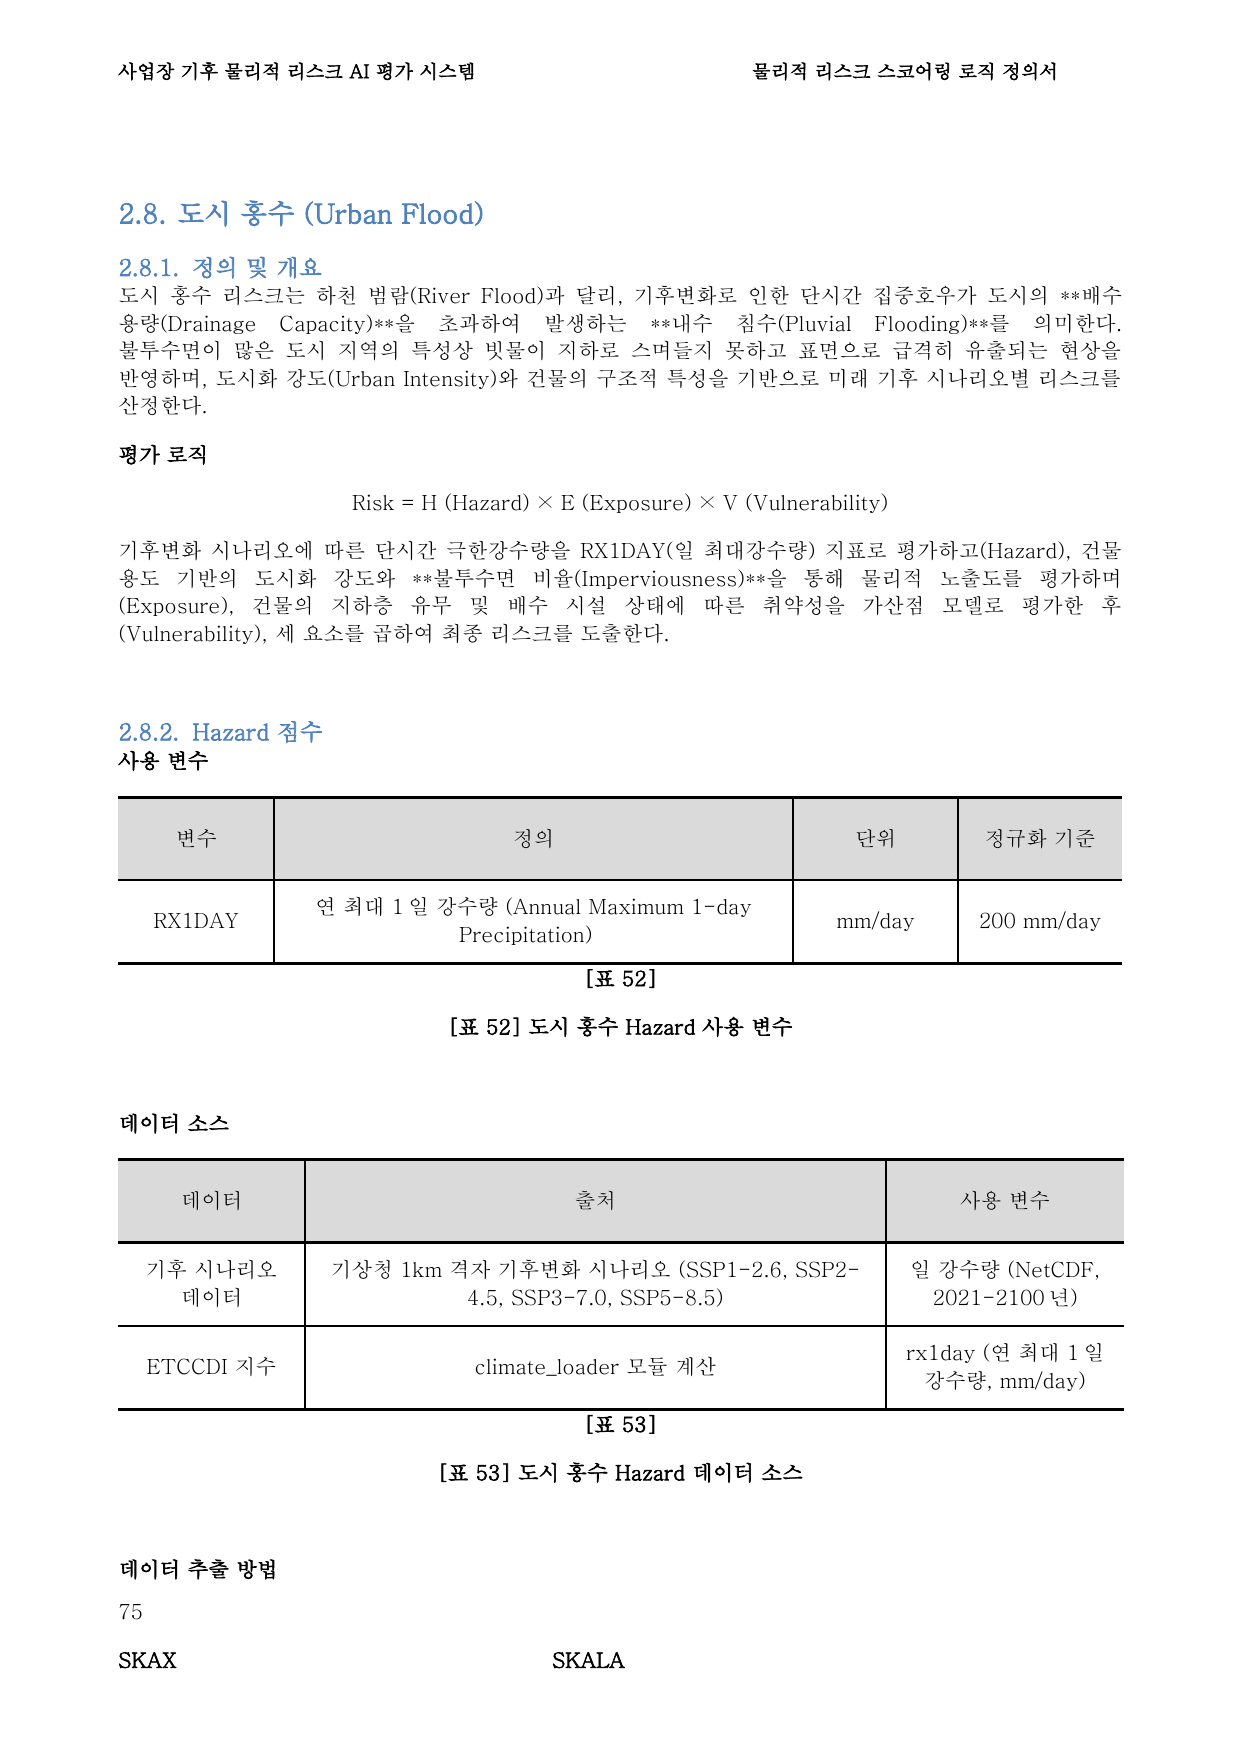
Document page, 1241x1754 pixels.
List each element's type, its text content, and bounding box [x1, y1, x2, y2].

subtitle 정의 및 개요 [118, 253, 1122, 279]
table_header 정의 [275, 799, 792, 879]
table_header 데이터 [118, 1161, 304, 1241]
table_cell 기후 시나리오 데이터 [118, 1244, 304, 1324]
table_cell rx1day (연 최대 1일 강수량, mm/day) [887, 1327, 1124, 1408]
subtitle 도시 홍수 (Urban Flood) [118, 196, 1122, 227]
table_cell ETCCDI 지수 [118, 1327, 304, 1408]
table_cell RX1DAY [118, 881, 273, 962]
text [표 52] [118, 965, 1122, 989]
text [표 52] 도시 홍수 Hazard 사용 변수 [118, 1013, 1122, 1037]
table_header 출처 [306, 1161, 885, 1241]
text Risk = H (Hazard) × E (Exposure) × V (Vulnerability) [118, 489, 1122, 513]
text 도시 홍수 리스크는 하천 범람(River Flood)과 달리, 기후변화로 인한 단시간 집중호우가 도시의 **배수 용량(Drainage Capacity)**을 초과하여 발생하는 **내수 침수(Pluvial Flooding)**를 의미한다. 불투수면이 많은 도시 지역의 특성상 빗물이 지하로 스며들지 못하고 표면으로 급격히 유출되는 현상을 반영하며, 도시화 강도(Urban Intensity)와 건물의 구조적 특성을 기반으로 미래 기후 시나리오별 리스크를 산정한다. [118, 283, 1122, 417]
subtitle Hazard 점수 [118, 717, 1122, 743]
text 사용 변수 [118, 747, 1122, 771]
table_cell mm/day [794, 881, 957, 962]
text 데이터 추출 방법 [118, 1556, 1122, 1580]
table_cell 일 강수량 (NetCDF, 2021-2100년) [887, 1244, 1124, 1324]
table_header 변수 [118, 799, 273, 879]
text [표 53] [118, 1411, 1122, 1435]
table_cell 연 최대 1일 강수량 (Annual Maximum 1-day Precipitation) [275, 881, 792, 962]
table_cell 기상청 1km 격자 기후변화 시나리오 (SSP1-2.6, SSP2-4.5, SSP3-7.0, SSP5-8.5) [306, 1244, 885, 1324]
table_cell 200 mm/day [959, 881, 1122, 962]
table_cell climate_loader 모듈 계산 [306, 1327, 885, 1408]
text 데이터 소스 [118, 1110, 1122, 1134]
table_header 사용 변수 [887, 1161, 1124, 1241]
table_header 단위 [794, 799, 957, 879]
text 기후변화 시나리오에 따른 단시간 극한강수량을 RX1DAY(일 최대강수량) 지표로 평가하고(Hazard), 건물 용도 기반의 도시화 강도와 **불투수면 비율(Imperviousness)**을 통해 물리적 노출도를 평가하며(Exposure), 건물의 지하층 유무 및 배수 시설 상태에 따른 취약성을 가산점 모델로 평가한 후(Vulnerability), 세 요소를 곱하여 최종 리스크를 도출한다. [118, 538, 1122, 644]
text 평가 로직 [118, 441, 1122, 465]
text [표 53] 도시 홍수 Hazard 데이터 소스 [118, 1459, 1122, 1483]
table_header 정규화 기준 [959, 799, 1122, 879]
